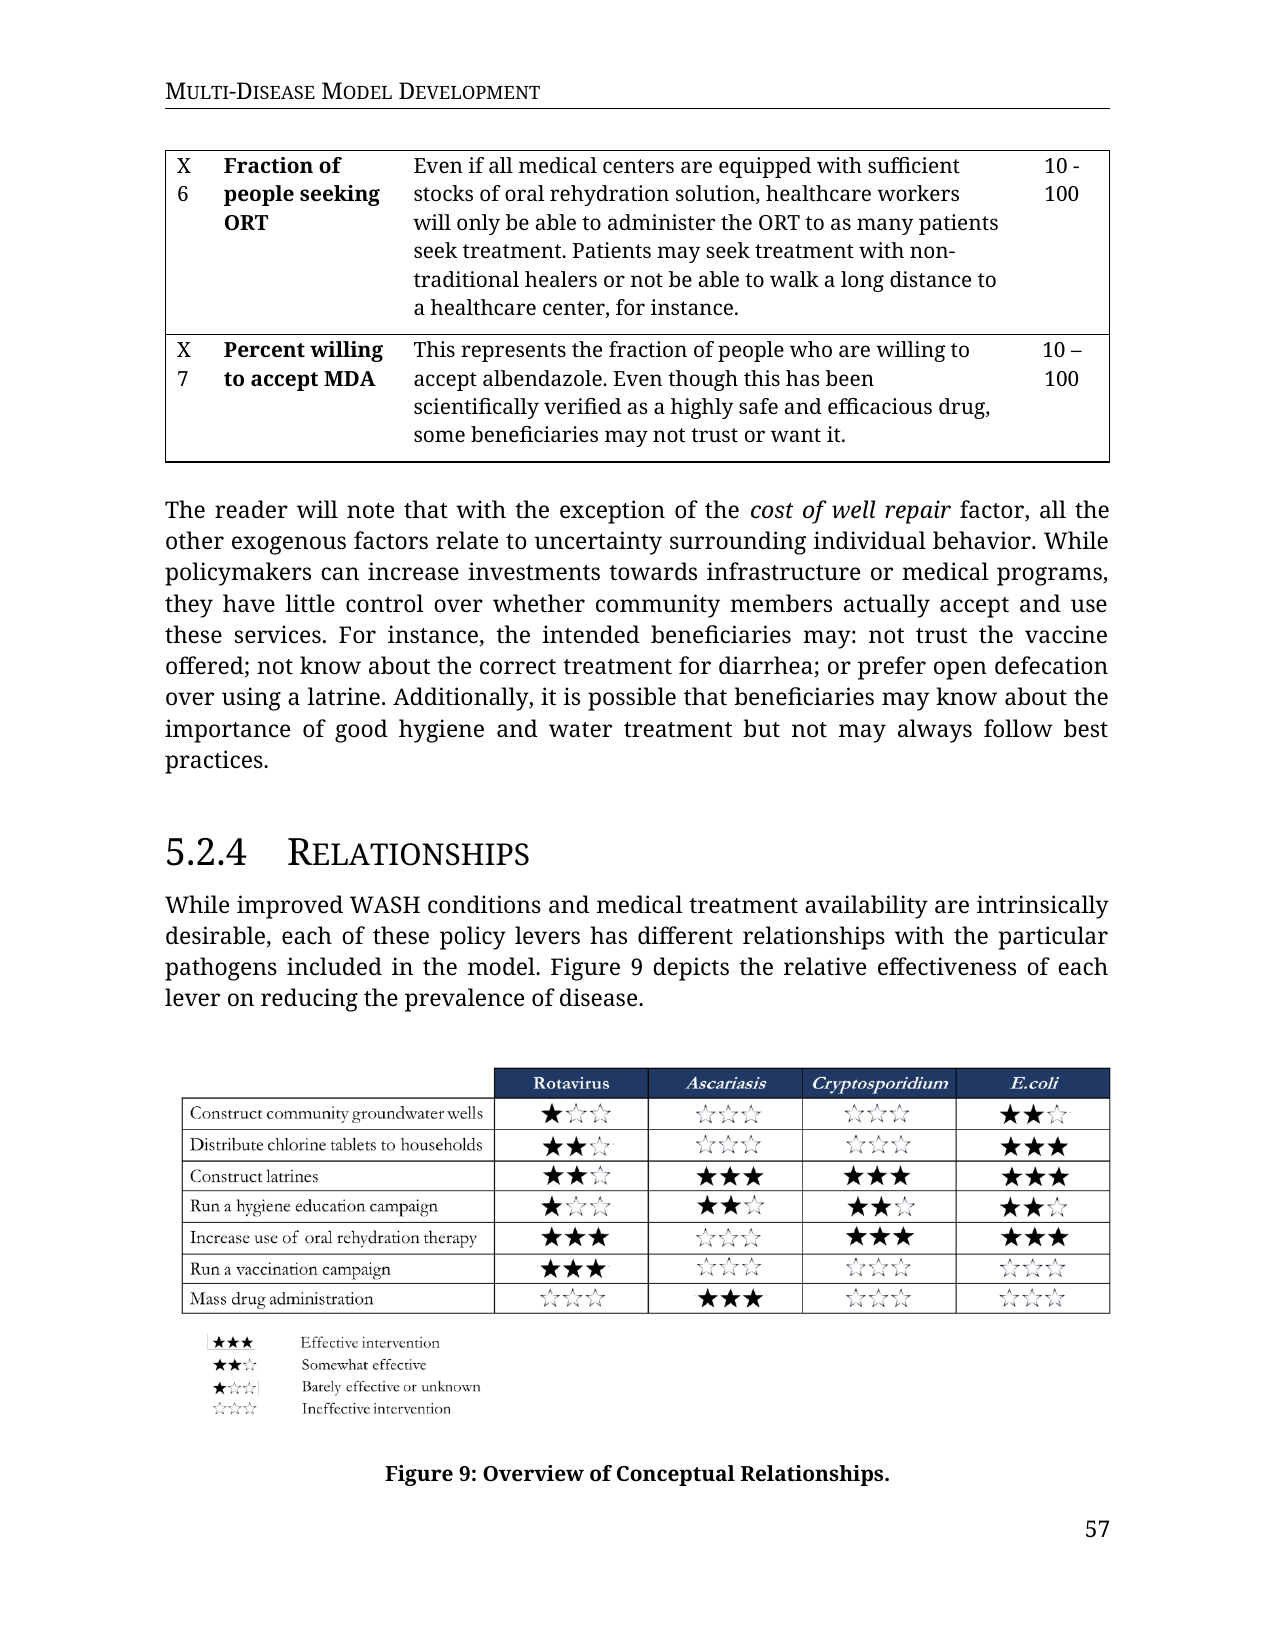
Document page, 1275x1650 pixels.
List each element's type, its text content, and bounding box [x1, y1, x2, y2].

subtitle Relationships [165, 825, 1110, 876]
table_cell X6 [166, 151, 212, 334]
picture [165, 1044, 1111, 1428]
table_cell Fraction of people seeking ORT [213, 151, 402, 334]
table_cell Percent willing to accept MDA [213, 335, 402, 461]
table_cell 10 - 100 [1014, 151, 1109, 334]
table_cell Even if all medical centers are equipped with sufficient stocks of oral rehydration solution, healthcare workers will only be able to administer the ORT to as many patients seek treatment. Patients may seek treatment with non-traditional healers or not be able to walk a long distance to a healthcare center, for instance. [402, 151, 1014, 334]
text While improved WASH conditions and medical treatment availability are intrinsically desirable, each of these policy levers has different relationships with the particular pathogens included in the model. Figure 9 depicts the relative effectiveness of each lever on reducing the prevalence of disease. [165, 888, 1110, 1013]
text The reader will note that with the exception of the cost of well repair factor, all the other exogenous factors relate to uncertainty surrounding individual behavior. While policymakers can increase investments towards infrastructure or medical programs, they have little control over whether community members actually accept and use these services. For instance, the intended beneficiaries may: not trust the vaccine offered; not know about the correct treatment for diarrhea; or prefer open defecation over using a latrine. Additionally, it is possible that beneficiaries may know about the importance of good hygiene and water treatment but not may always follow best practices. [165, 494, 1110, 775]
table_cell 10 – 100 [1014, 335, 1109, 461]
table_cell X7 [166, 335, 212, 461]
table_cell This represents the fraction of people who are willing to accept albendazole. Even though this has been scientifically verified as a highly safe and efficacious drug, some beneficiaries may not trust or want it. [402, 335, 1014, 461]
